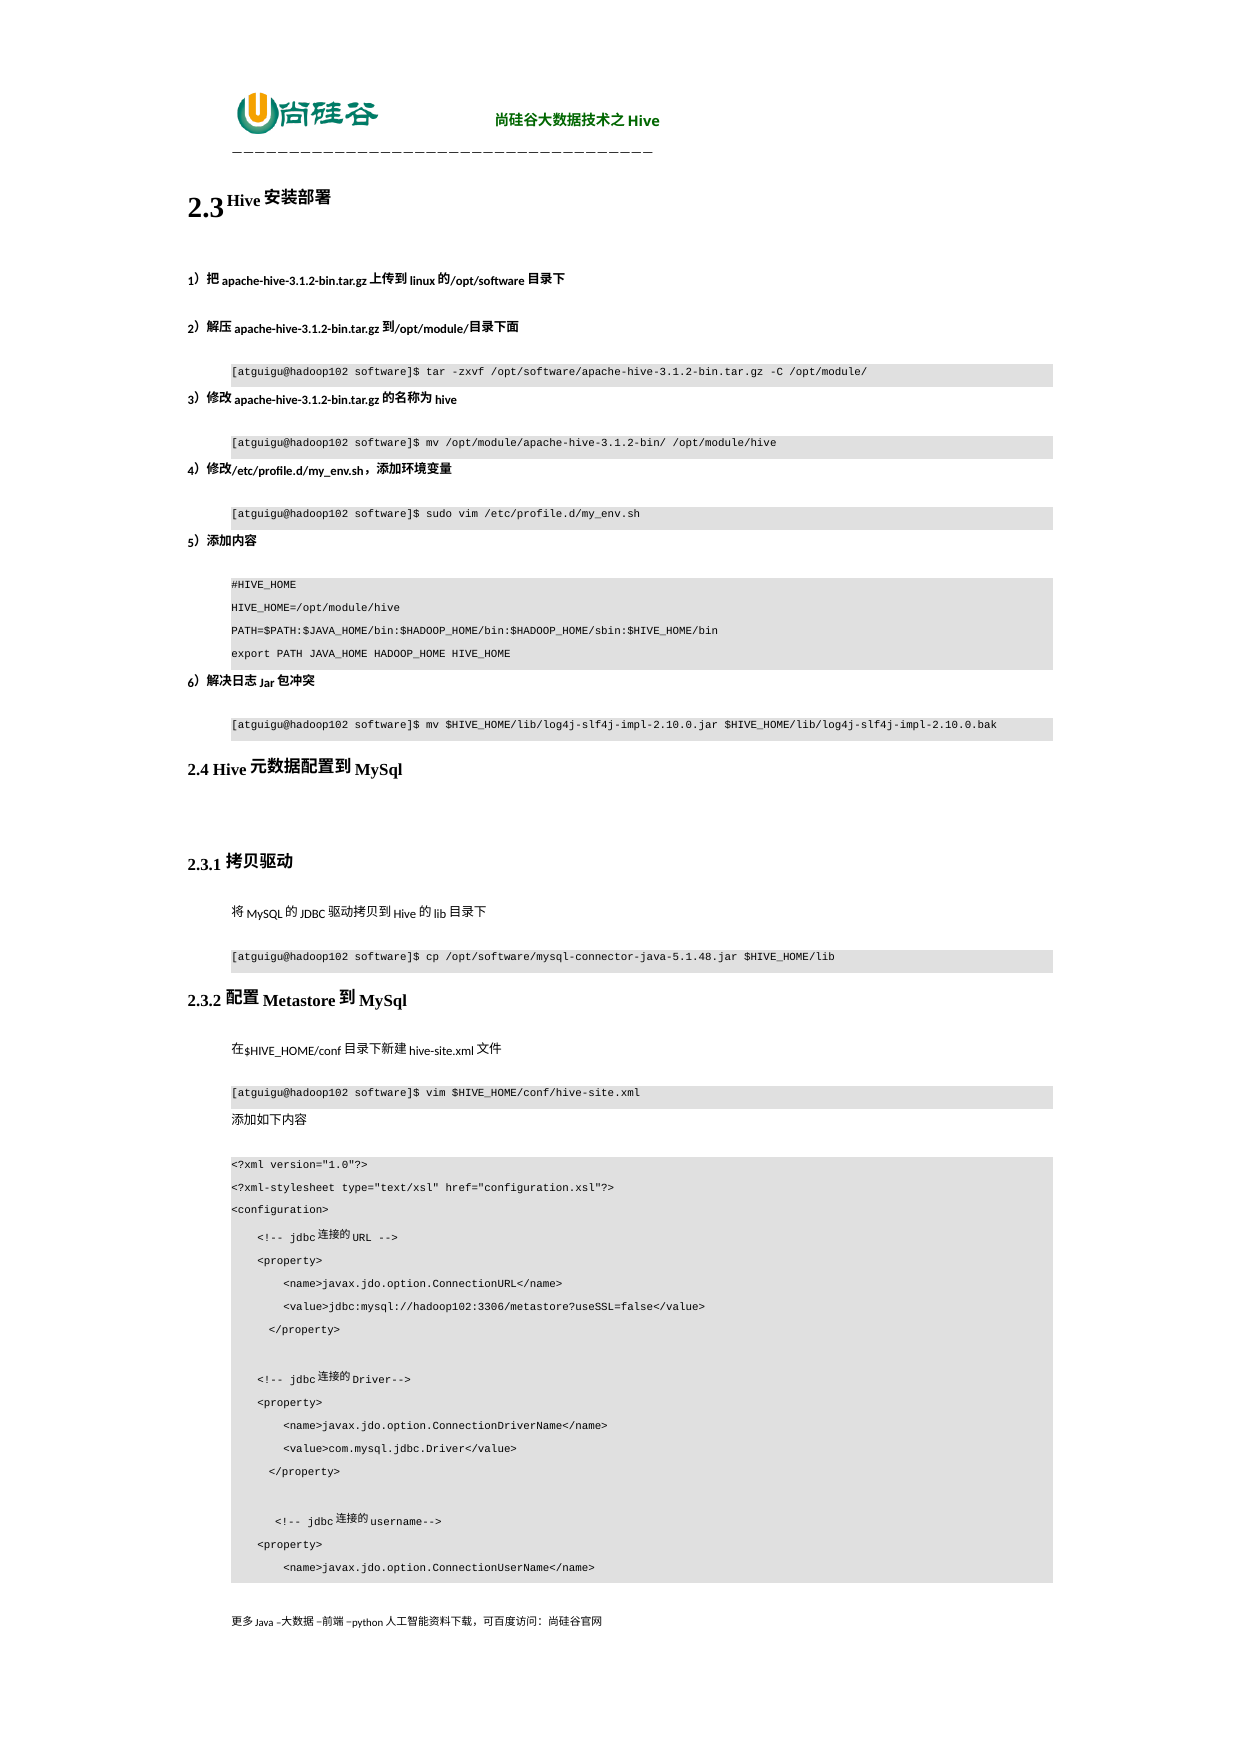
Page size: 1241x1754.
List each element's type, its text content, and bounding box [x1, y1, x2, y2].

text <value>jdbc:mysql://hadoop102:3306/metastore?useSSL=false</value> [231, 1299, 1053, 1322]
text <property> [231, 1538, 1053, 1561]
text 3）修改apache-hive-3.1.2-bin.tar.gz的名称为hive [187, 387, 1053, 420]
text HIVE_HOME=/opt/module/hive [231, 601, 1053, 624]
text <configuration> [231, 1203, 1053, 1226]
text <name>javax.jdo.option.ConnectionURL</name> [231, 1277, 1053, 1299]
text [atguigu@hadoop102 software]$ mv /opt/module/apache-hive-3.1.2-bin/ /opt/module/hive [231, 436, 1053, 459]
text PATH=$PATH:$JAVA_HOME/bin:$HADOOP_HOME/bin:$HADOOP_HOME/sbin:$HIVE_HOME/bin [231, 624, 1053, 647]
text [atguigu@hadoop102 software]$ vim $HIVE_HOME/conf/hive-site.xml [231, 1086, 1053, 1109]
text <?xml version="1.0"?> [231, 1157, 1053, 1180]
text [atguigu@hadoop102 software]$ sudo vim /etc/profile.d/my_env.sh [231, 507, 1053, 530]
subtitle 2.4 Hive元数据配置到MySql [187, 741, 1053, 806]
text <value>com.mysql.jdbc.Driver</value> [231, 1441, 1053, 1464]
text 在$HIVE_HOME/conf目录下新建hive-site.xml文件 [187, 1038, 1053, 1070]
text 1）把apache-hive-3.1.2-bin.tar.gz上传到linux的/opt/software目录下 [187, 268, 1053, 300]
text 5）添加内容 [187, 530, 1053, 562]
picture [231, 88, 382, 138]
text [atguigu@hadoop102 software]$ tar -zxvf /opt/software/apache-hive-3.1.2-bin.tar.gz -C /opt/module/ [231, 364, 1053, 387]
text </property> [231, 1464, 1053, 1487]
text <!-- jdbc连接的URL --> [231, 1226, 1053, 1254]
text <name>javax.jdo.option.ConnectionDriverName</name> [231, 1418, 1053, 1441]
text export PATH JAVA_HOME HADOOP_HOME HIVE_HOME [231, 647, 1053, 670]
text 2）解压apache-hive-3.1.2-bin.tar.gz到/opt/module/目录下面 [187, 316, 1053, 349]
text #HIVE_HOME [231, 578, 1053, 601]
text [atguigu@hadoop102 software]$ mv $HIVE_HOME/lib/log4j-slf4j-impl-2.10.0.jar $HIVE_HOME/lib/log4j-slf4j-impl-2.10.0.bak [231, 718, 1053, 741]
text <property> [231, 1396, 1053, 1418]
text 4）修改/etc/profile.d/my_env.sh，添加环境变量 [187, 459, 1053, 491]
text [atguigu@hadoop102 software]$ cp /opt/software/mysql-connector-java-5.1.48.jar $HIVE_HOME/lib [231, 950, 1053, 973]
text <?xml-stylesheet type="text/xsl" href="configuration.xsl"?> [231, 1180, 1053, 1203]
subtitle Hive安装部署 [187, 172, 1053, 237]
text 6）解决日志Jar包冲突 [187, 670, 1053, 702]
text </property> [231, 1322, 1053, 1345]
text <name>javax.jdo.option.ConnectionUserName</name> [231, 1561, 1053, 1583]
text <!-- jdbc连接的Driver--> [231, 1368, 1053, 1396]
text <property> [231, 1254, 1053, 1277]
subtitle 2.3.1 拷贝驱动 [187, 837, 1053, 902]
text 将MySQL的JDBC驱动拷贝到Hive的lib目录下 [187, 902, 1053, 934]
text 添加如下内容 [187, 1109, 1053, 1142]
text <!-- jdbc连接的username--> [231, 1510, 1053, 1538]
subtitle 2.3.2 配置Metastore到MySql [187, 973, 1053, 1038]
